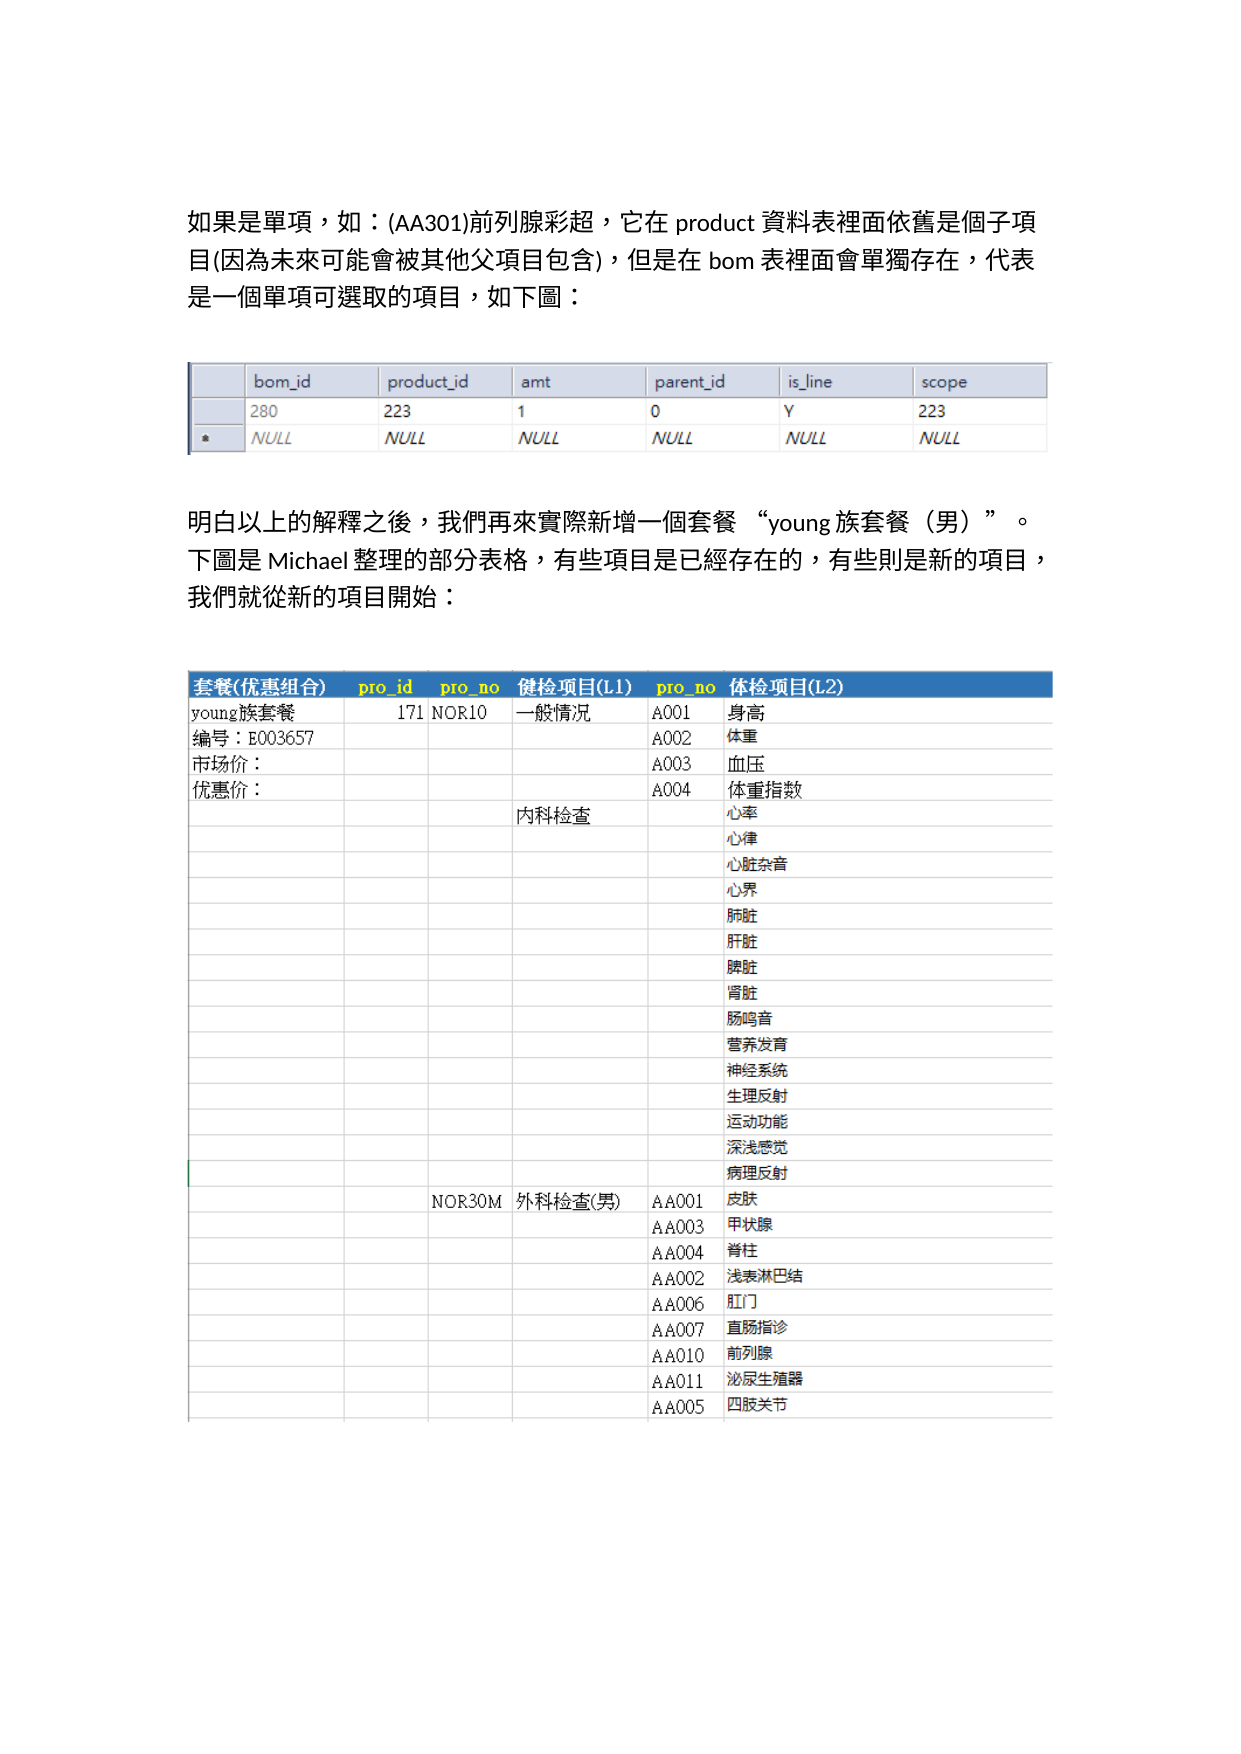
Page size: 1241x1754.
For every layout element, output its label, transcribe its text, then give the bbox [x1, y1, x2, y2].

text 如果是單項，如：(AA301)前列腺彩超，它在 product 資料表裡面依舊是個子項目(因為未來可能會被其他父項目包含)，但是在 bom 表裡面會單獨存在，代表是一個單項可選取的項目，如下圖： [187, 202, 1053, 314]
picture [187, 362, 1053, 455]
text 明白以上的解釋之後，我們再來實際新增一個套餐 “young族套餐（男）”。下圖是Michael整理的部分表格，有些項目是已經存在的，有些則是新的項目，我們就從新的項目開始： [187, 502, 1053, 614]
picture [187, 670, 1053, 1422]
